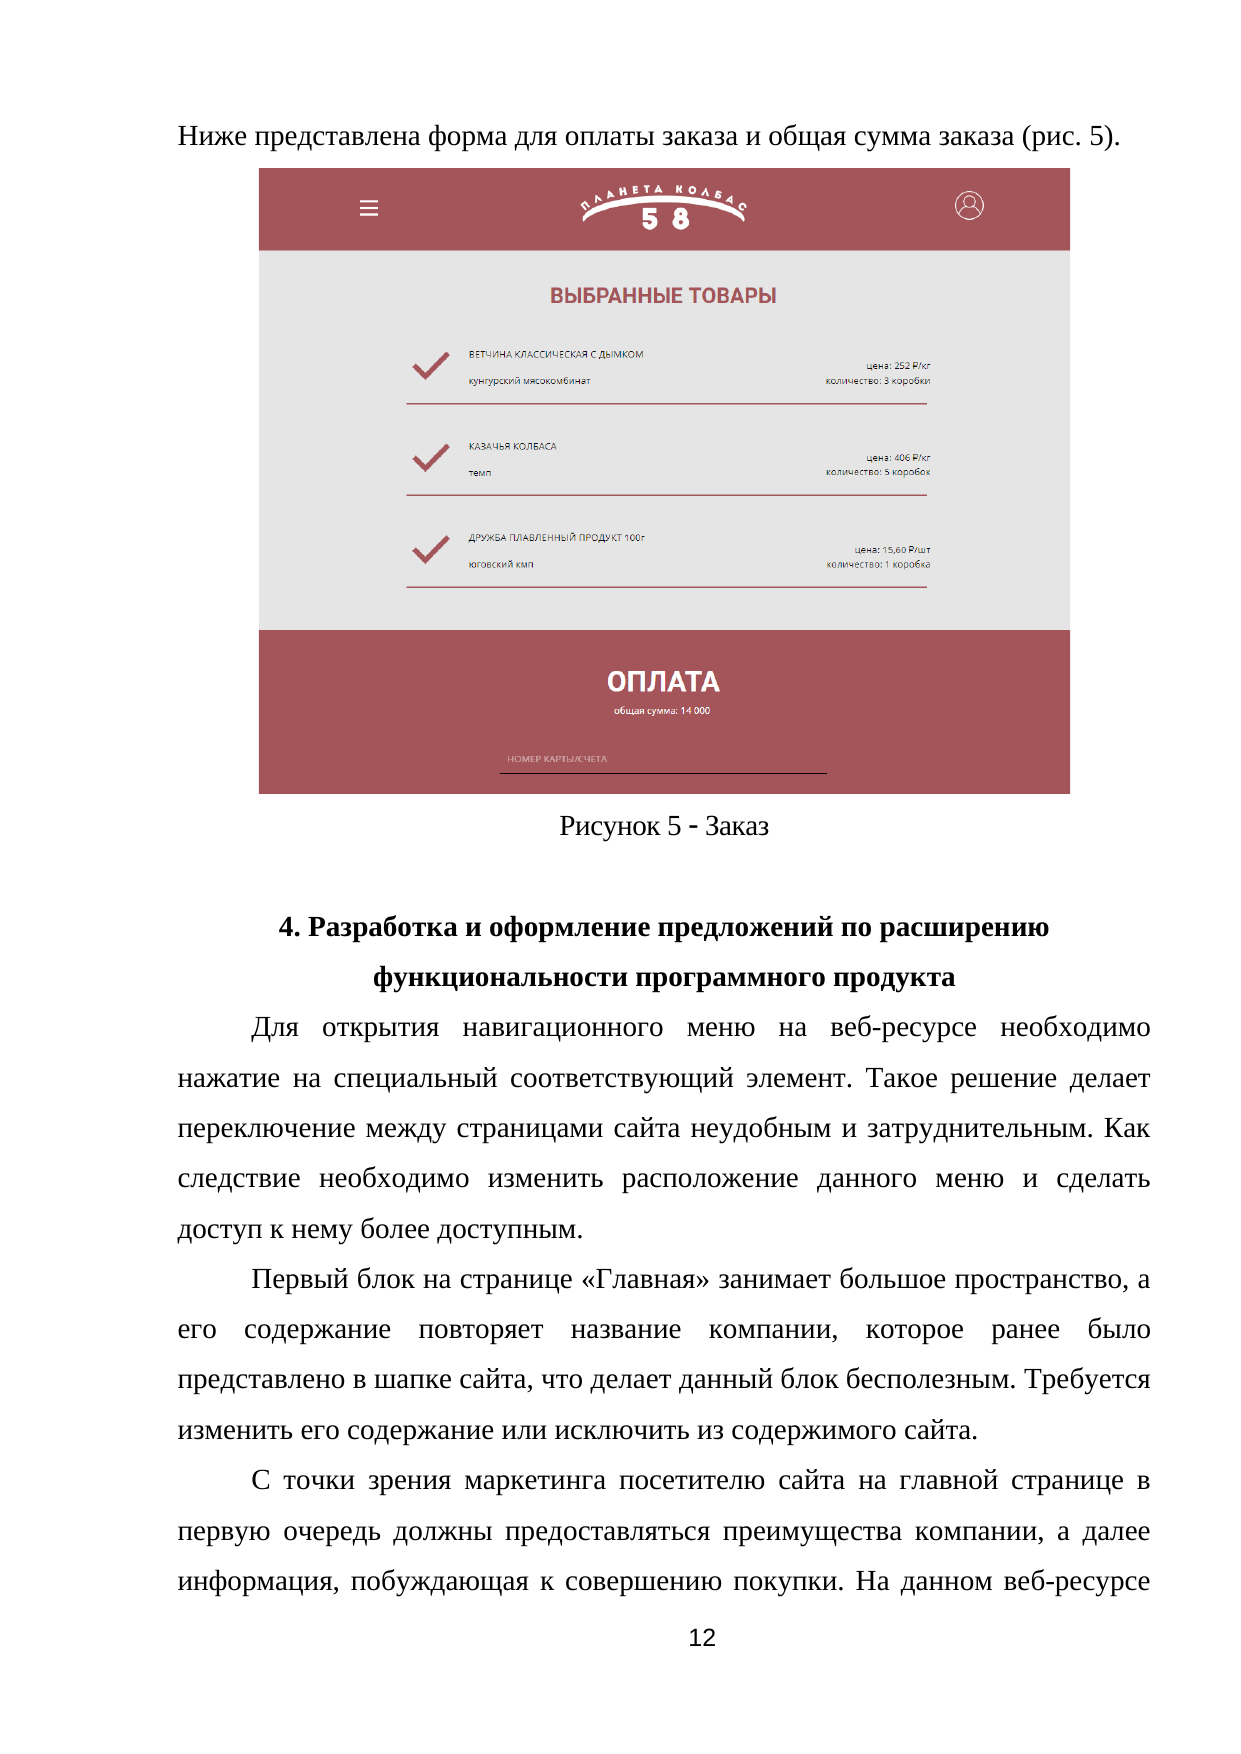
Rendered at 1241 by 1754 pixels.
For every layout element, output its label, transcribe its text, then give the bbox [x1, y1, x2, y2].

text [177, 118, 1152, 152]
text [177, 1462, 1152, 1596]
subtitle Разработка и оформление предложений по расширению функциональности программного продукта [177, 909, 1152, 993]
text Первый блок на странице «Главная» занимает большое пространство, а его содержание повторяет название компании, которое ранее было представлено в шапке сайта, что делает данный блок бесполезным. Требуется изменить его содержание или исключить из содержимого сайта. [177, 1261, 1152, 1446]
text Для открытия навигационного меню на веб-ресурсе необходимо нажатие на специальный соответствующий элемент. Такое решение делает переключение между страницами сайта неудобным и затруднительным. Как следствие необходимо изменить расположение данного меню и сделать доступ к нему более доступным. [177, 1009, 1152, 1244]
text Рисунок 5 Заказ [177, 808, 1152, 842]
